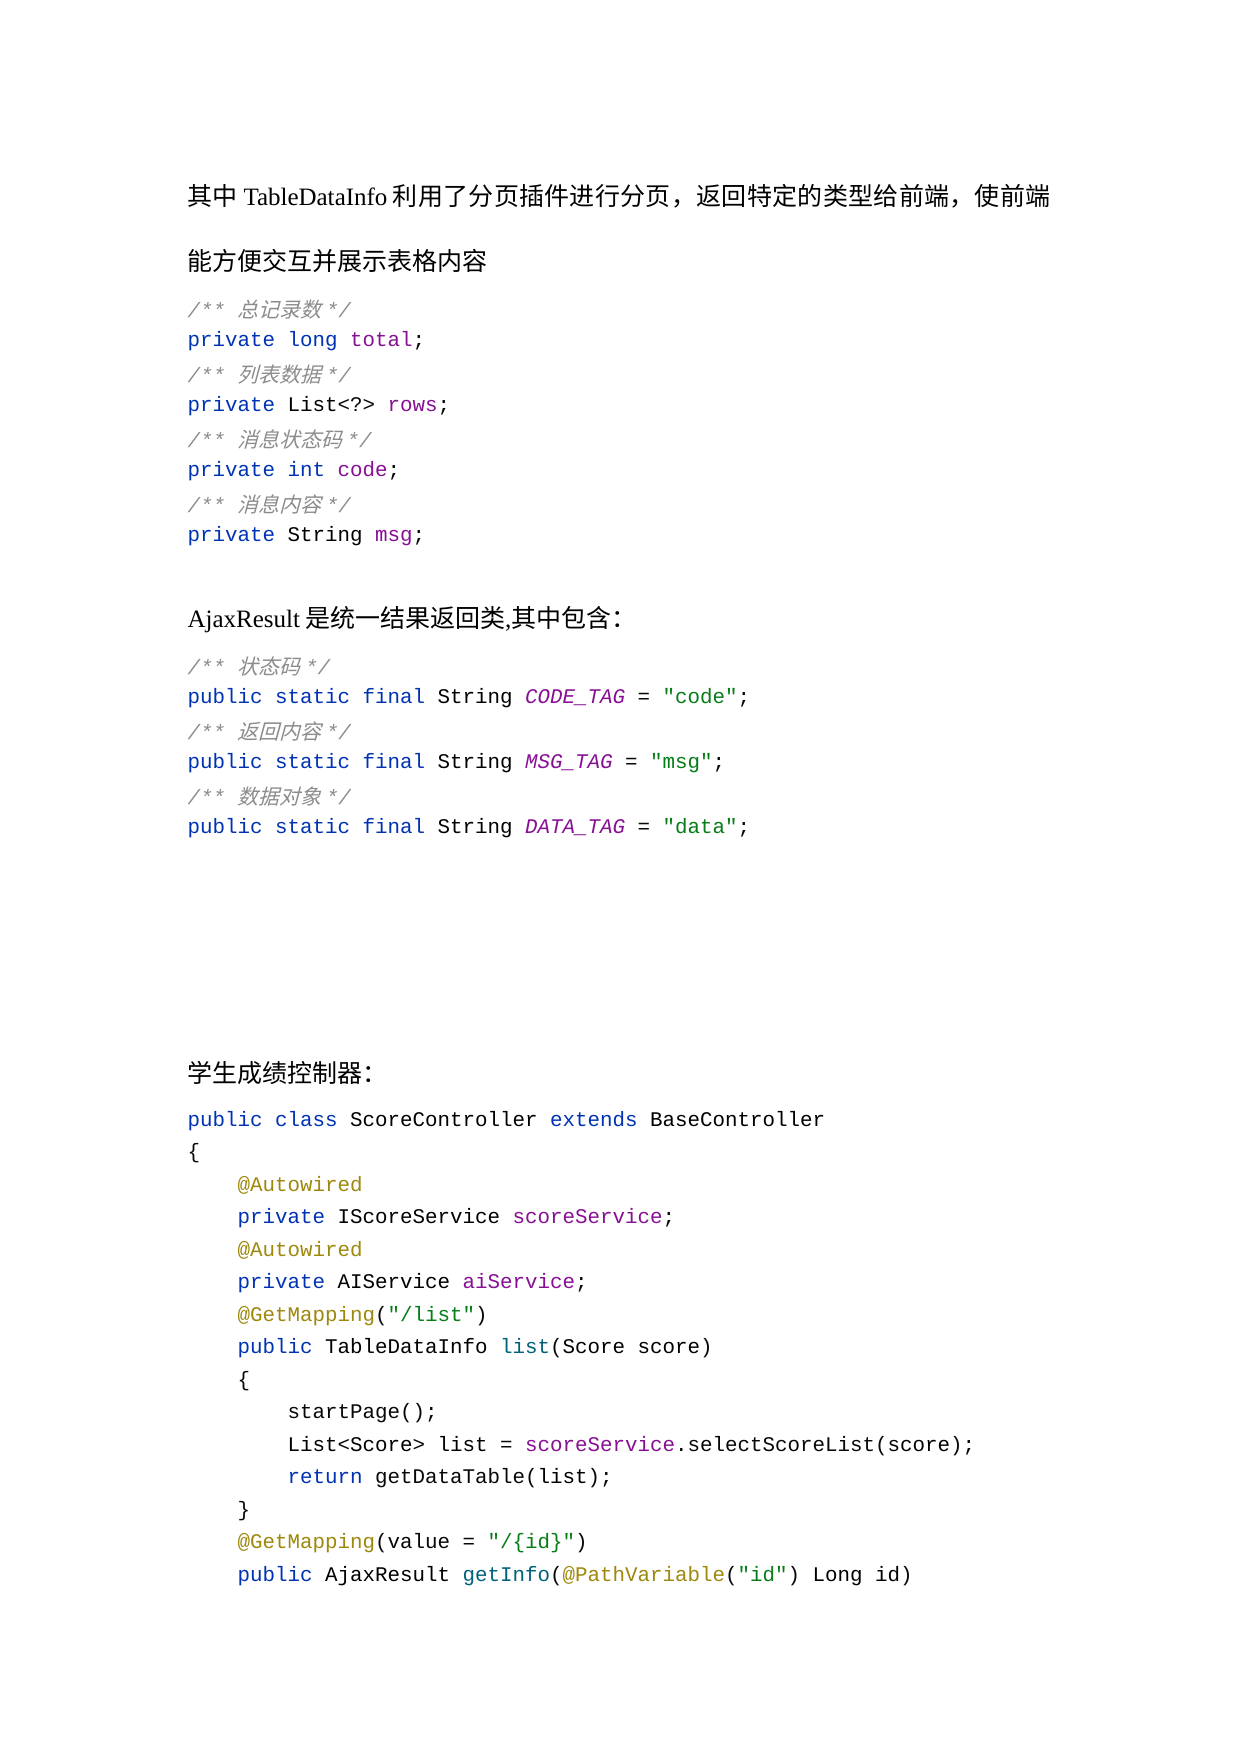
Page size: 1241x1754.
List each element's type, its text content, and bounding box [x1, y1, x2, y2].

text 学生成绩控制器： [187, 1039, 1053, 1104]
text 其中TableDataInfo利用了分页插件进行分页，返回特定的类型给前端，使前端能方便交互并展示表格内容 /** 总记录数 */ private long total; /** 列表数据 */ private List<?> rows; /** 消息状态码 */ private int code; /** 消息内容 */ private String msg; [187, 162, 1053, 552]
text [187, 1104, 1053, 1592]
text /** 状态码 */ public static final String CODE_TAG = "code"; /** 返回内容 */ public static final String MSG_TAG = "msg"; /** 数据对象 */ public static final String DATA_TAG = "data"; [187, 649, 1053, 844]
text AjaxResult是统一结果返回类,其中包含： [187, 584, 1053, 649]
